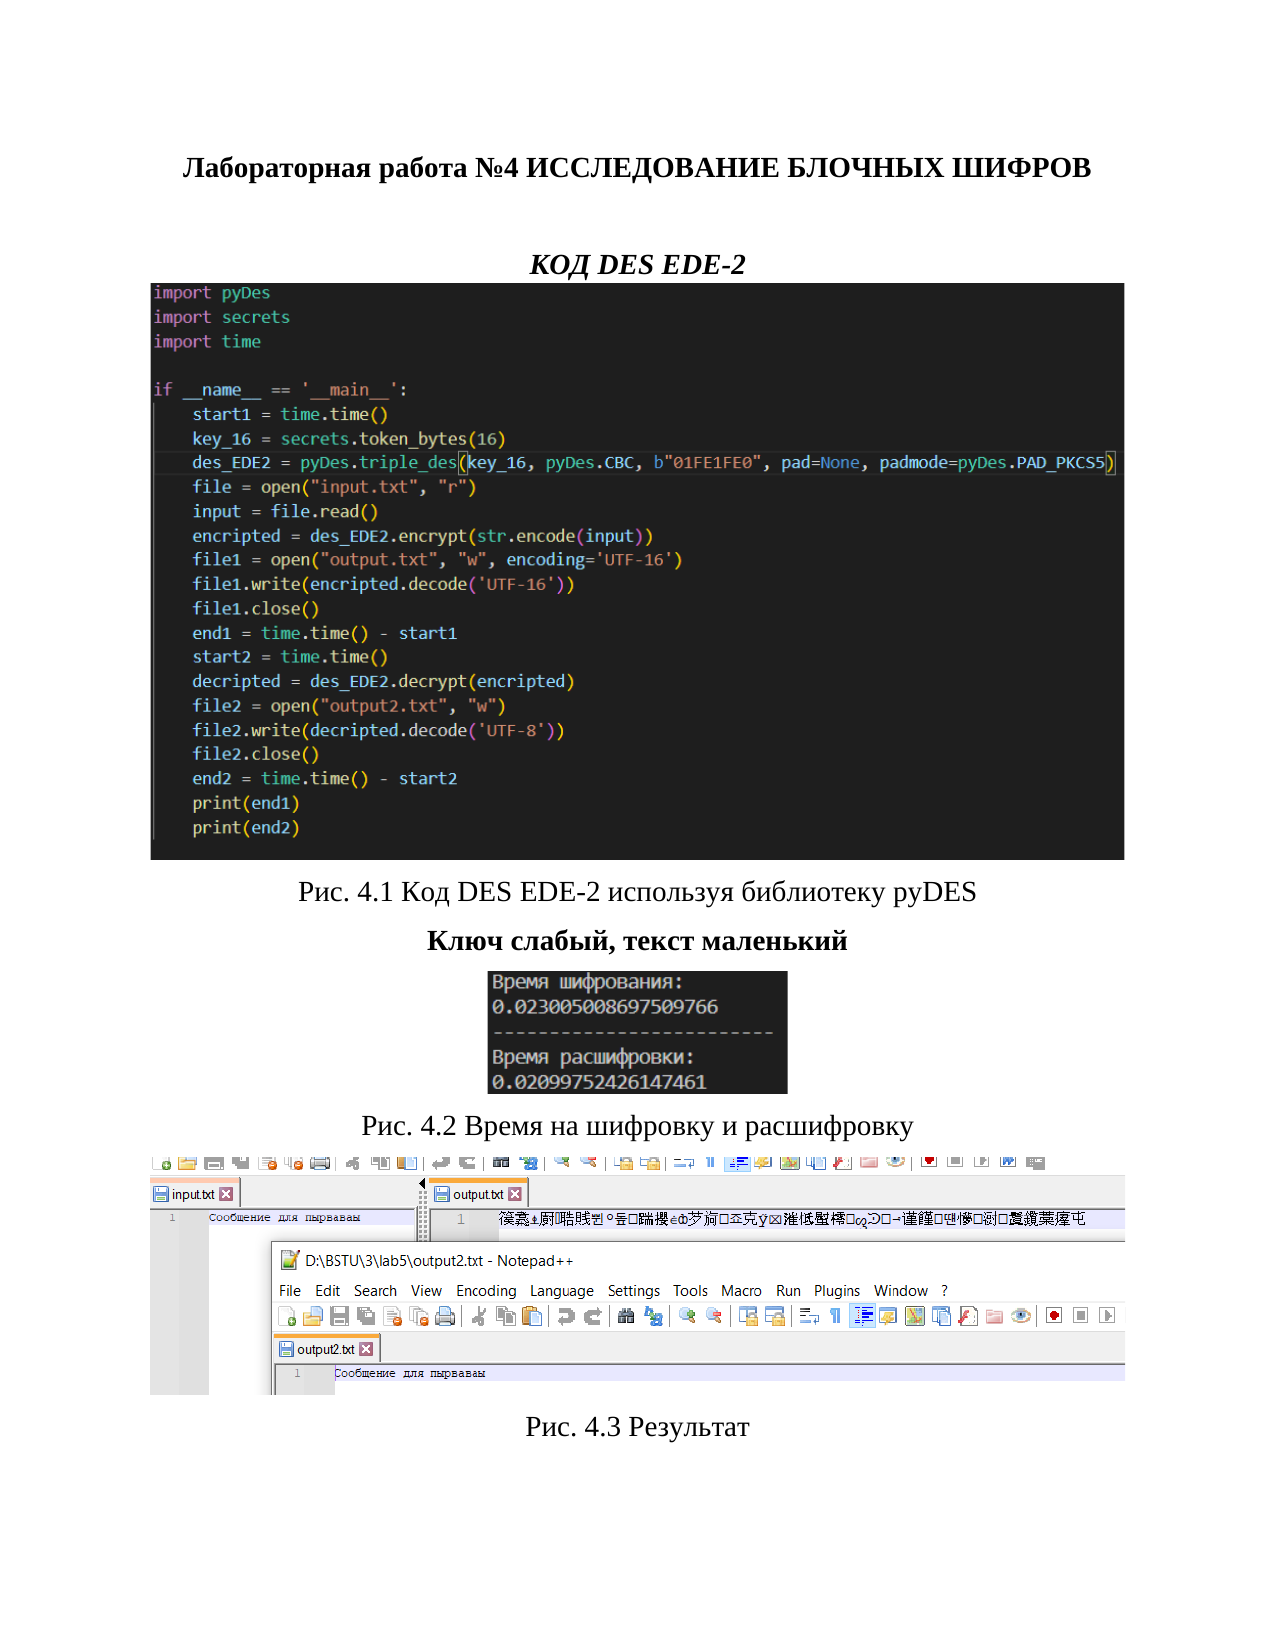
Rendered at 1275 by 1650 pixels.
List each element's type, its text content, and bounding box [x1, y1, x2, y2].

text Лабораторная работа №4 ИССЛЕДОВАНИЕ БЛОЧНЫХ ШИФРОВ [150, 150, 1125, 183]
text Рис. 4.2 Время на шифровку и расшифровку [150, 1108, 1125, 1142]
text Ключ слабый, текст маленький [150, 923, 1125, 956]
text КОД DES EDE-2 [150, 247, 1125, 283]
picture [487, 971, 788, 1094]
picture [150, 1157, 1125, 1395]
text Рис. 4.3 Результат [150, 1409, 1125, 1443]
picture [150, 283, 1125, 860]
text Рис. 4.1 Код DES EDE-2 используя библиотеку pyDES [150, 874, 1125, 907]
